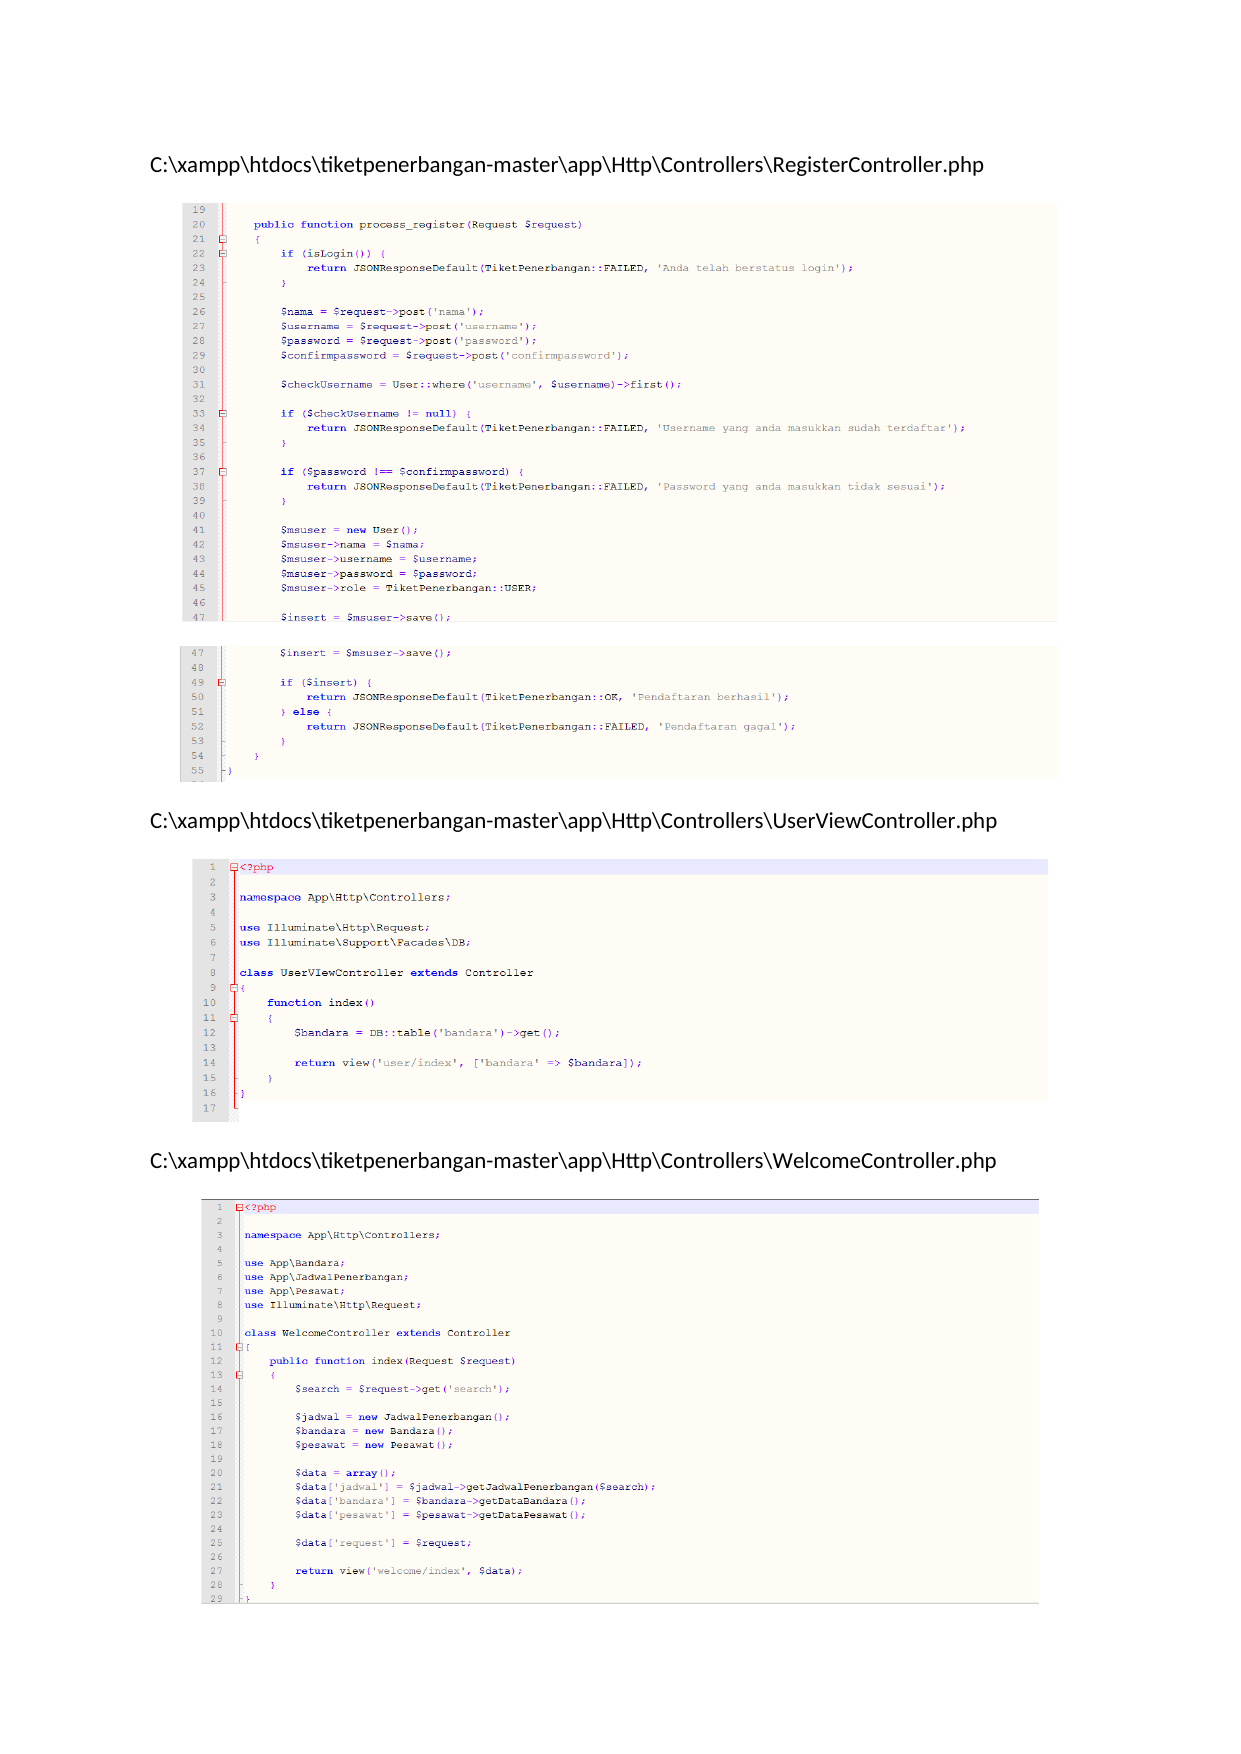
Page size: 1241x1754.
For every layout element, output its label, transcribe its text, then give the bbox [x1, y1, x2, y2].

text C:\xampp\htdocs\tiketpenerbangan-master\app\Http\Controllers\RegisterController.php [150, 150, 1090, 178]
picture [182, 203, 1058, 622]
text C:\xampp\htdocs\tiketpenerbangan-master\app\Http\Controllers\UserViewController.php [150, 806, 1090, 834]
picture [201, 1199, 1039, 1604]
picture [192, 859, 1048, 1122]
picture [180, 646, 1060, 782]
text C:\xampp\htdocs\tiketpenerbangan-master\app\Http\Controllers\WelcomeController.php [150, 1147, 1090, 1175]
